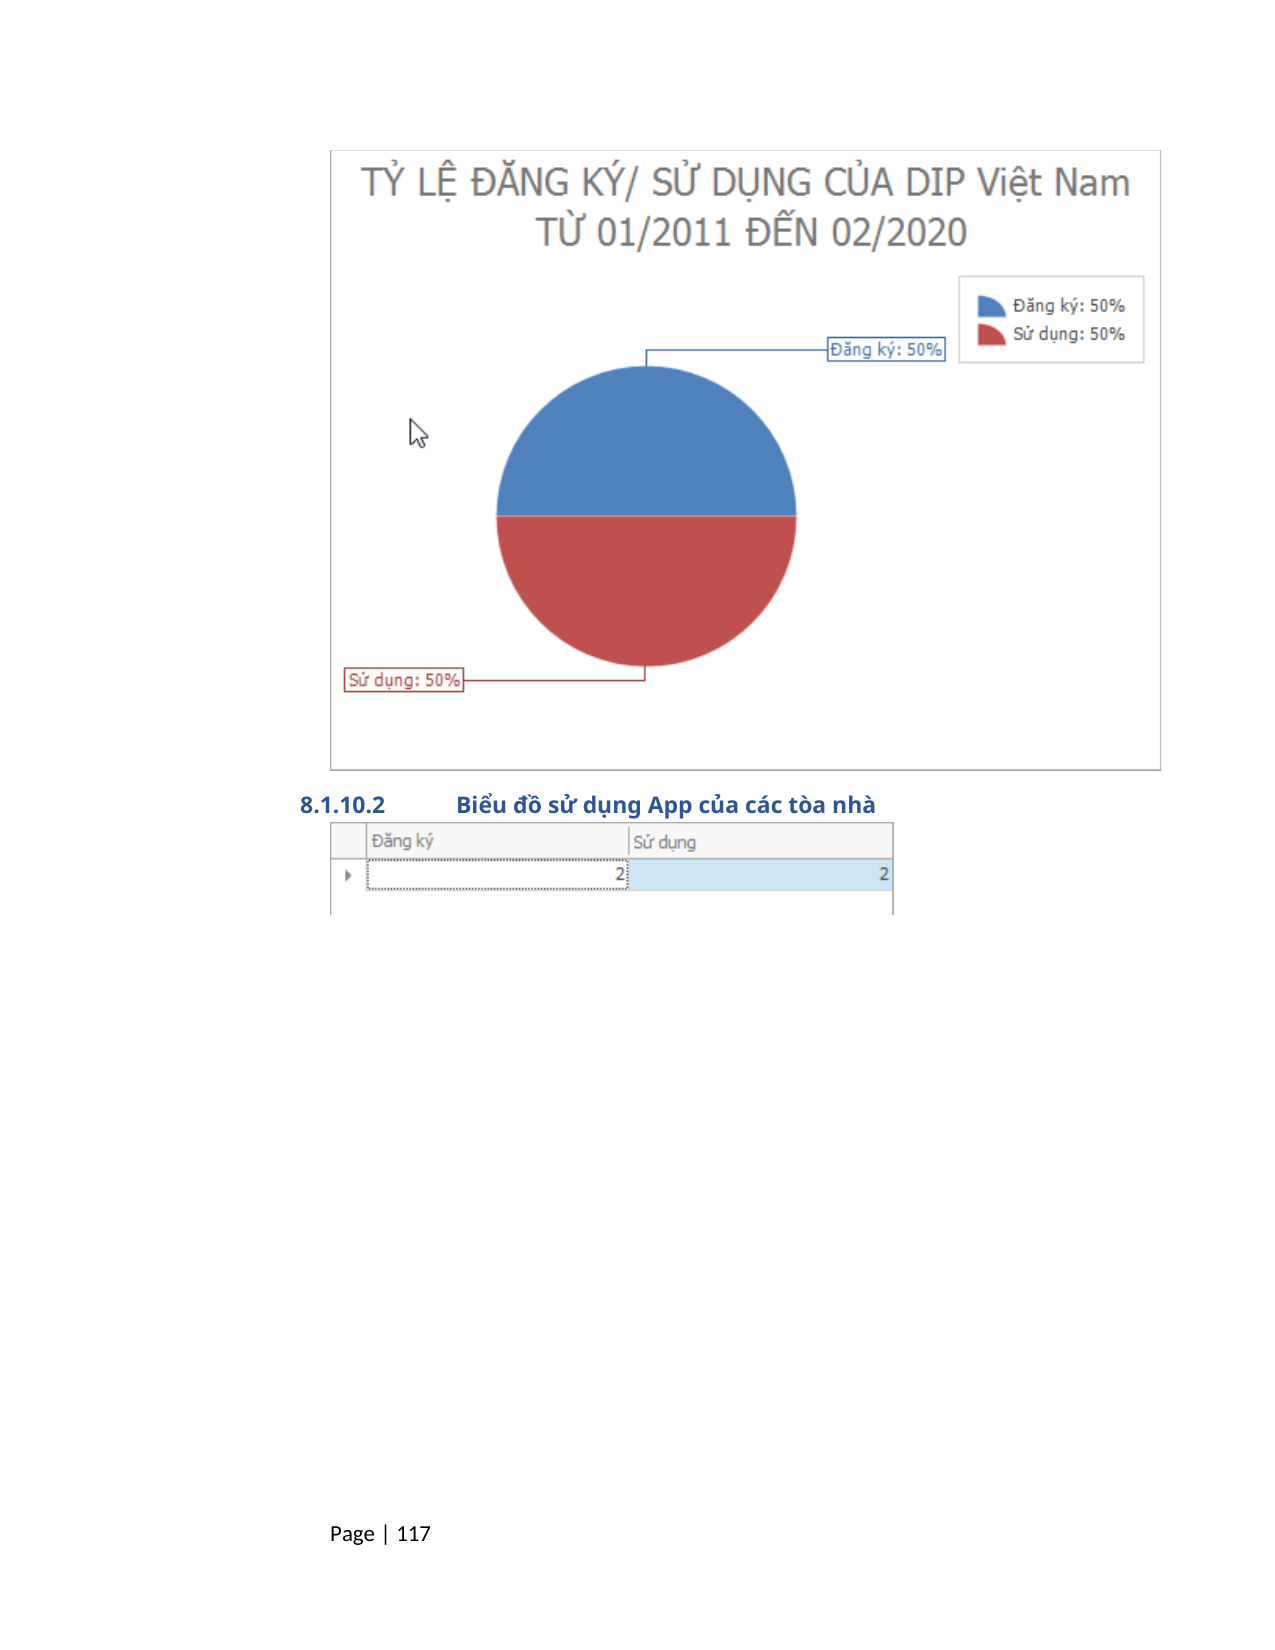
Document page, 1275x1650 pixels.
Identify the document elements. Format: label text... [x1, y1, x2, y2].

picture [330, 822, 894, 915]
subtitle Biểu đồ sử dụng App của các tòa nhà [300, 789, 1125, 820]
picture [330, 150, 1162, 771]
